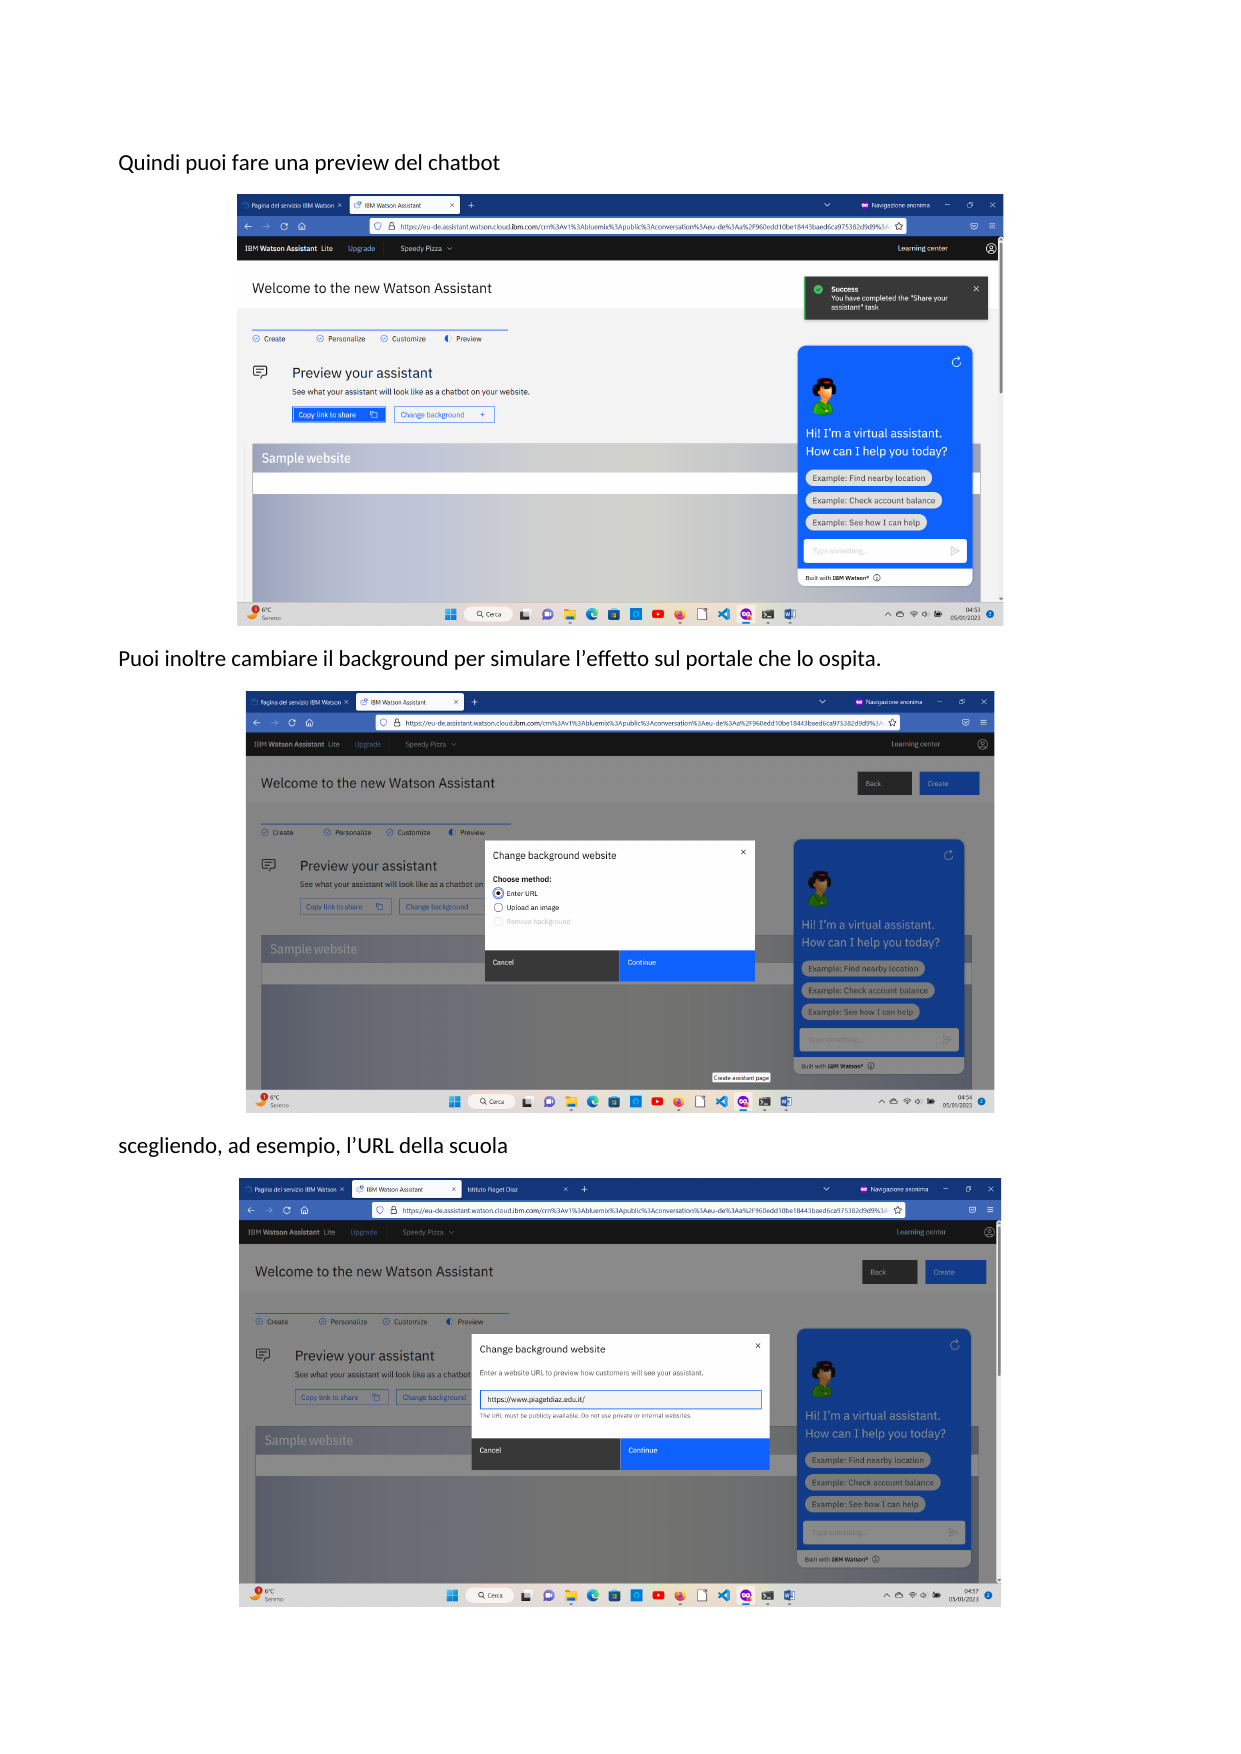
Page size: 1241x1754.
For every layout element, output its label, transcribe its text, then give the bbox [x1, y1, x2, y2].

text scegliendo, ad esempio, l’URL della scuola [118, 1131, 1122, 1159]
text Puoi inoltre cambiare il background per simulare l’effetto sul portale che lo ospita. [118, 644, 1122, 672]
picture [245, 691, 995, 1113]
text Quindi puoi fare una preview del chatbot [118, 148, 1122, 176]
picture [239, 1178, 1002, 1607]
picture [237, 194, 1004, 626]
